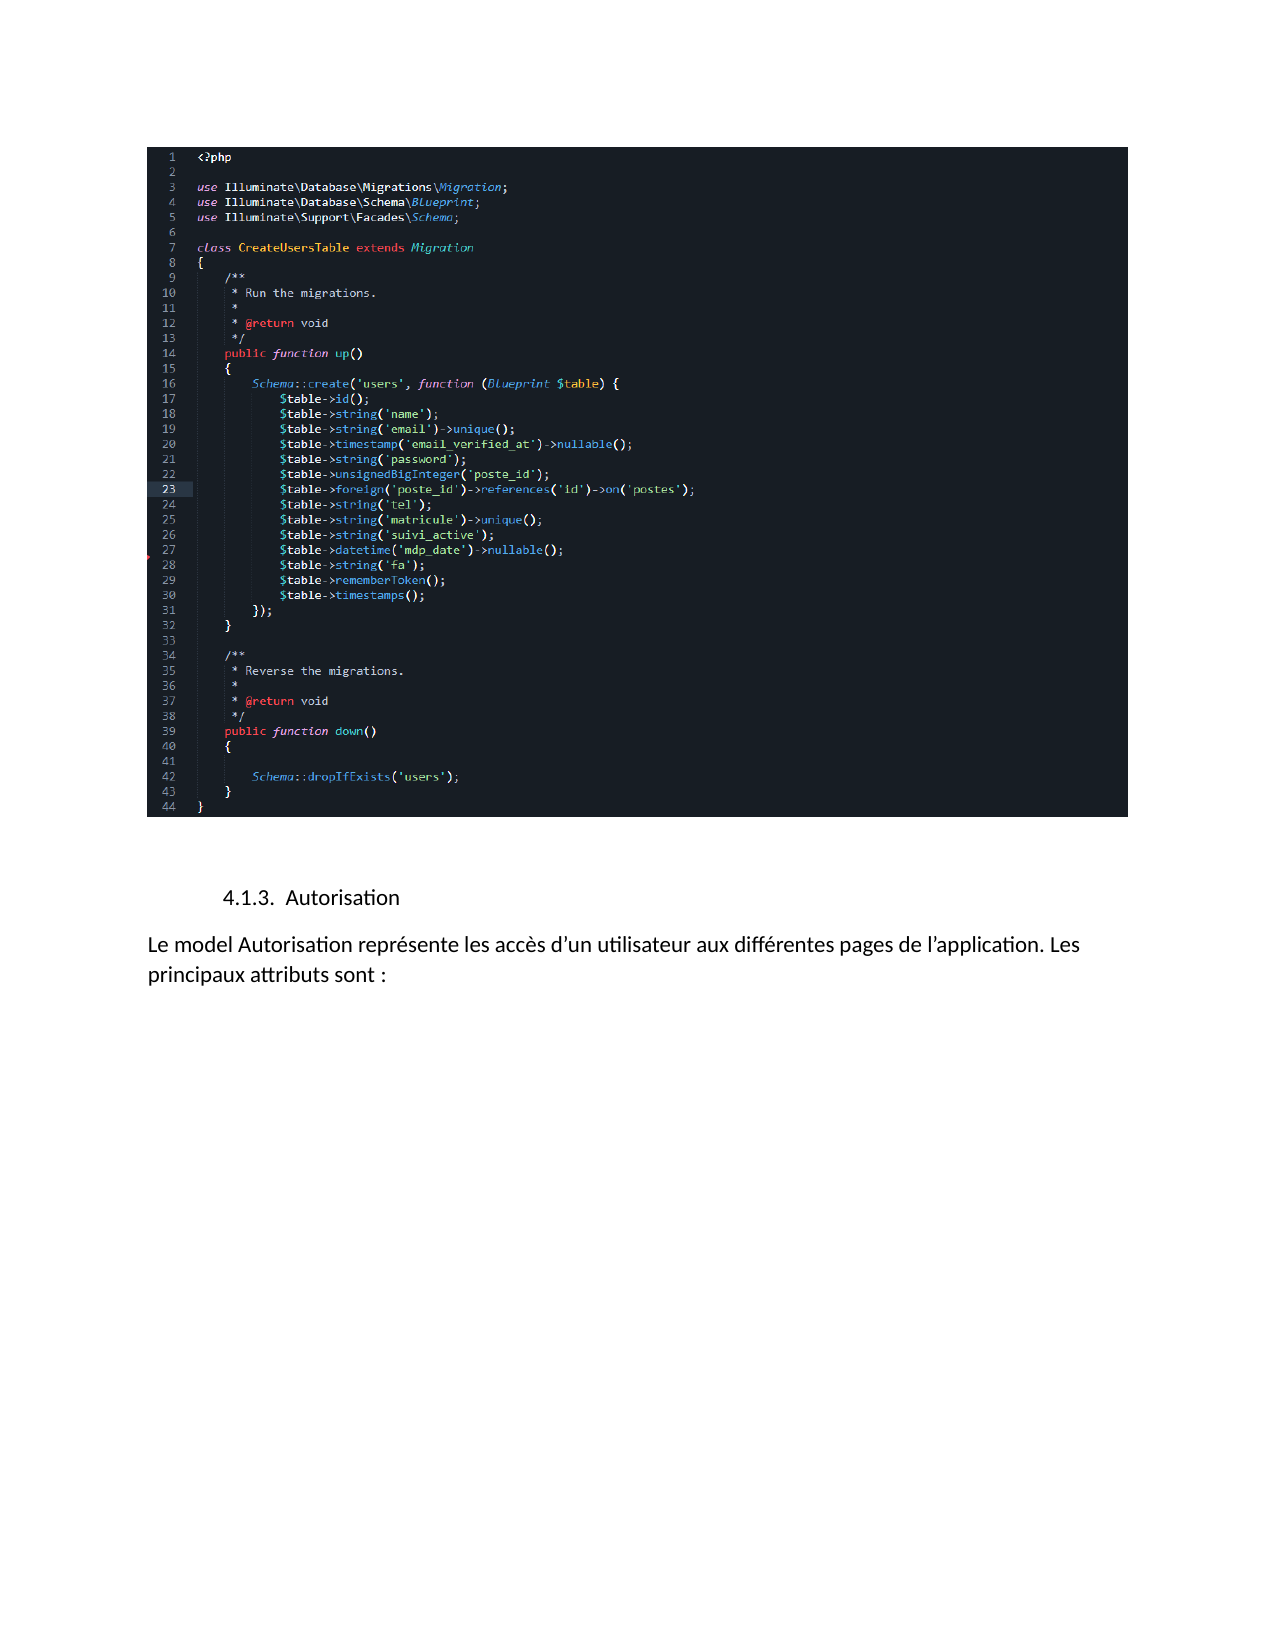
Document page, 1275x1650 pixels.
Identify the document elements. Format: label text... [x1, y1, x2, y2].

text Le model Autorisation représente les accès d’un utilisateur aux différentes pages de l’application. Les principaux attributs sont : [148, 930, 1127, 988]
picture [147, 147, 1128, 817]
list Autorisation [223, 883, 1127, 911]
